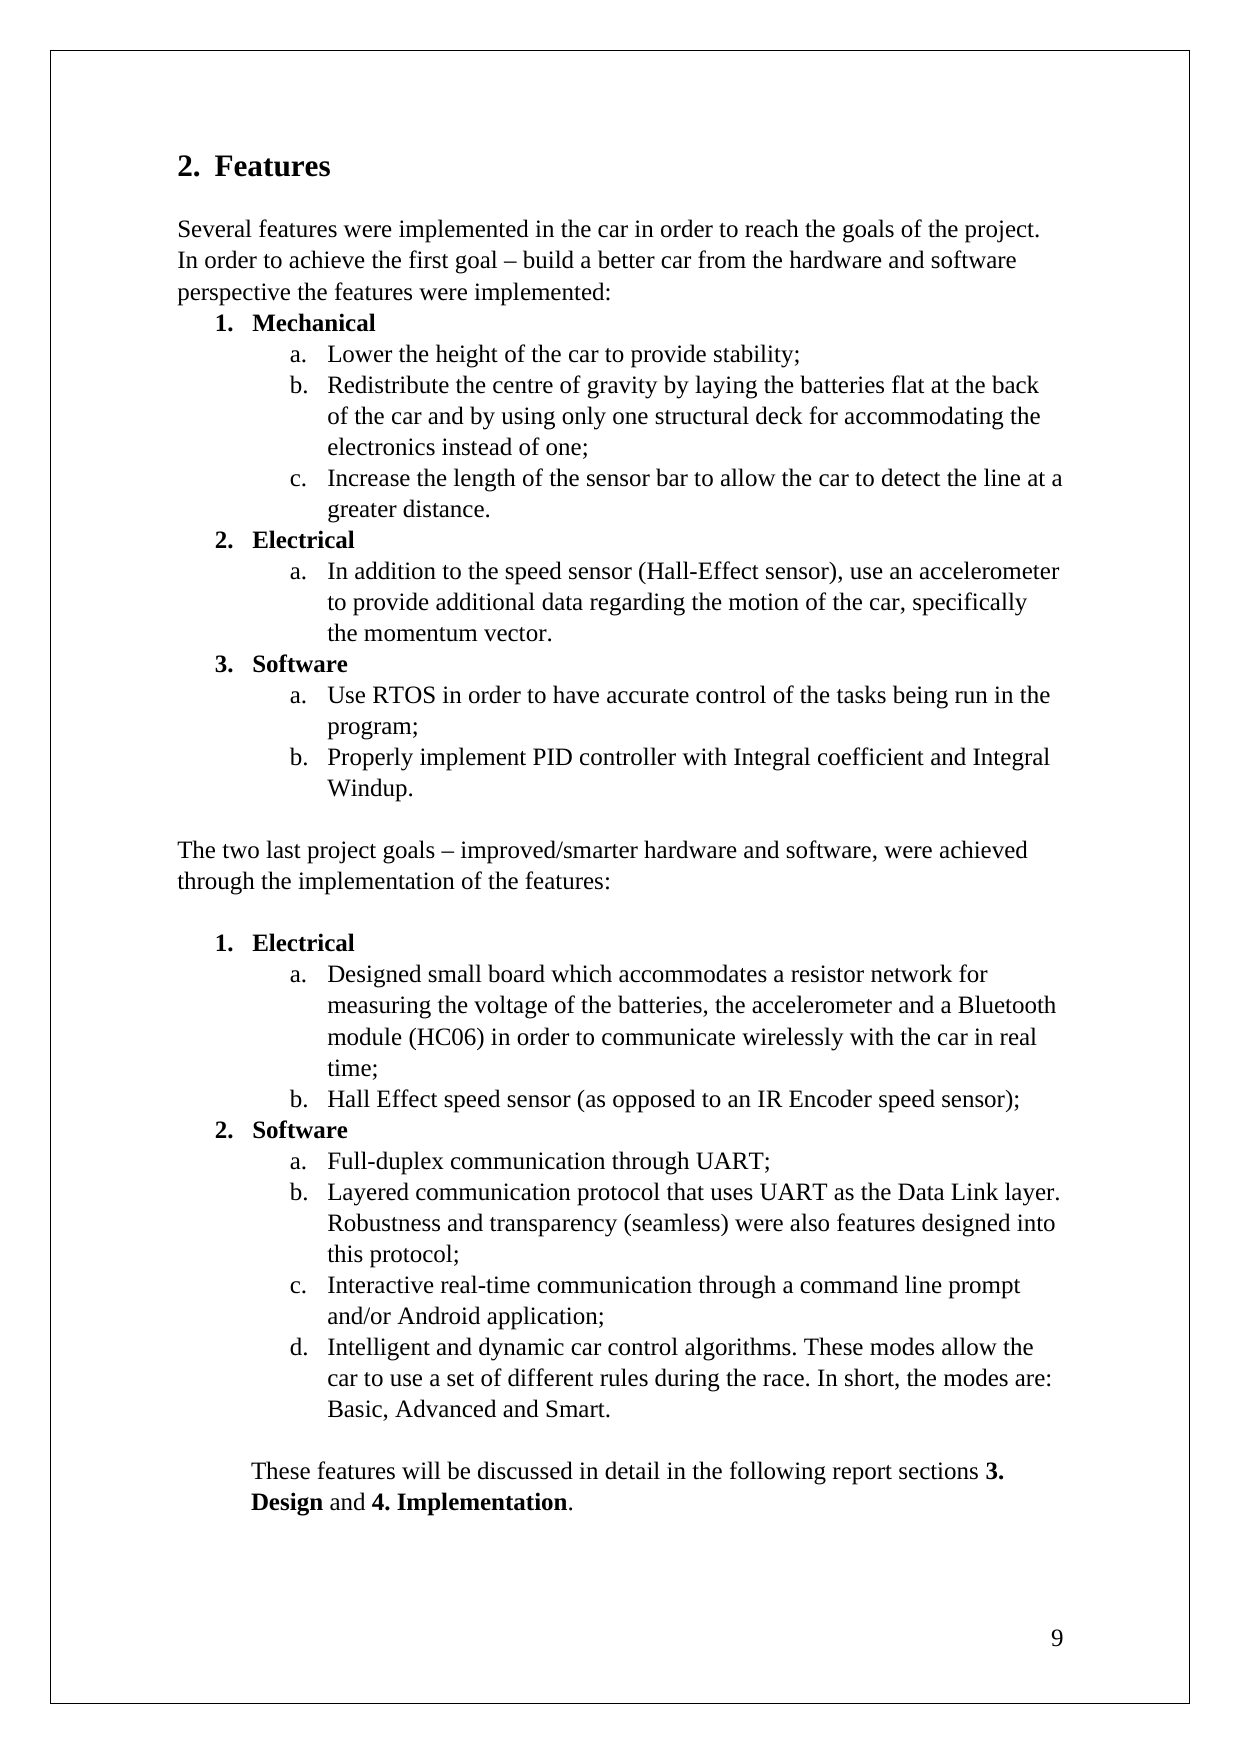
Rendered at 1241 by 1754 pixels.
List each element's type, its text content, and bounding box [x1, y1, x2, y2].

list Hall Effect speed sensor (as opposed to an IR Encoder speed sensor); [289, 1084, 1063, 1112]
text The two last project goals – improved/smarter hardware and software, were achieved through the implementation of the features: [177, 835, 1063, 895]
list Mechanical [214, 308, 1063, 336]
list Software [214, 1115, 1063, 1143]
list Use RTOS in order to have accurate control of the tasks being run in the program; [289, 680, 1063, 740]
list Electrical [214, 928, 1063, 957]
text These features will be discussed in detail in the following report sections 3. Design and 4. Implementation. [251, 1456, 1063, 1516]
text Several features were implemented in the car in order to reach the goals of the project. In order to achieve the first goal – build a better car from the hardware and software perspective the features were implemented: [177, 214, 1063, 305]
list Properly implement PID controller with Integral coefficient and Integral Windup. [289, 742, 1063, 802]
list In addition to the speed sensor (Hall-Effect sensor), use an accelerometer to provide additional data regarding the motion of the car, specifically the momentum vector. [289, 556, 1063, 647]
list Layered communication protocol that uses UART as the Data Link layer. Robustness and transparency (seamless) were also features designed into this protocol; [289, 1177, 1063, 1268]
list Redistribute the centre of gravity by laying the batteries flat at the back of the car and by using only one structural deck for accommodating the electronics instead of one; [289, 370, 1063, 461]
list Full-duplex communication through UART; [289, 1146, 1063, 1174]
list Intelligent and dynamic car control algorithms. These modes allow the car to use a set of different rules during the race. In short, the modes are: Basic, Advanced and Smart. [289, 1332, 1063, 1423]
list Software [214, 649, 1063, 678]
list Interactive real-time communication through a command line prompt and/or Android application; [289, 1270, 1063, 1330]
list Electrical [214, 525, 1063, 554]
list Increase the length of the sensor bar to allow the car to detect the line at a greater distance. [289, 463, 1063, 523]
list Designed small board which accommodates a resistor network for measuring the voltage of the batteries, the accelerometer and a Bluetooth module (HC06) in order to communicate wirelessly with the car in real time; [289, 959, 1063, 1081]
list Lower the height of the car to provide stability; [289, 339, 1063, 367]
subtitle Features [177, 148, 1063, 183]
